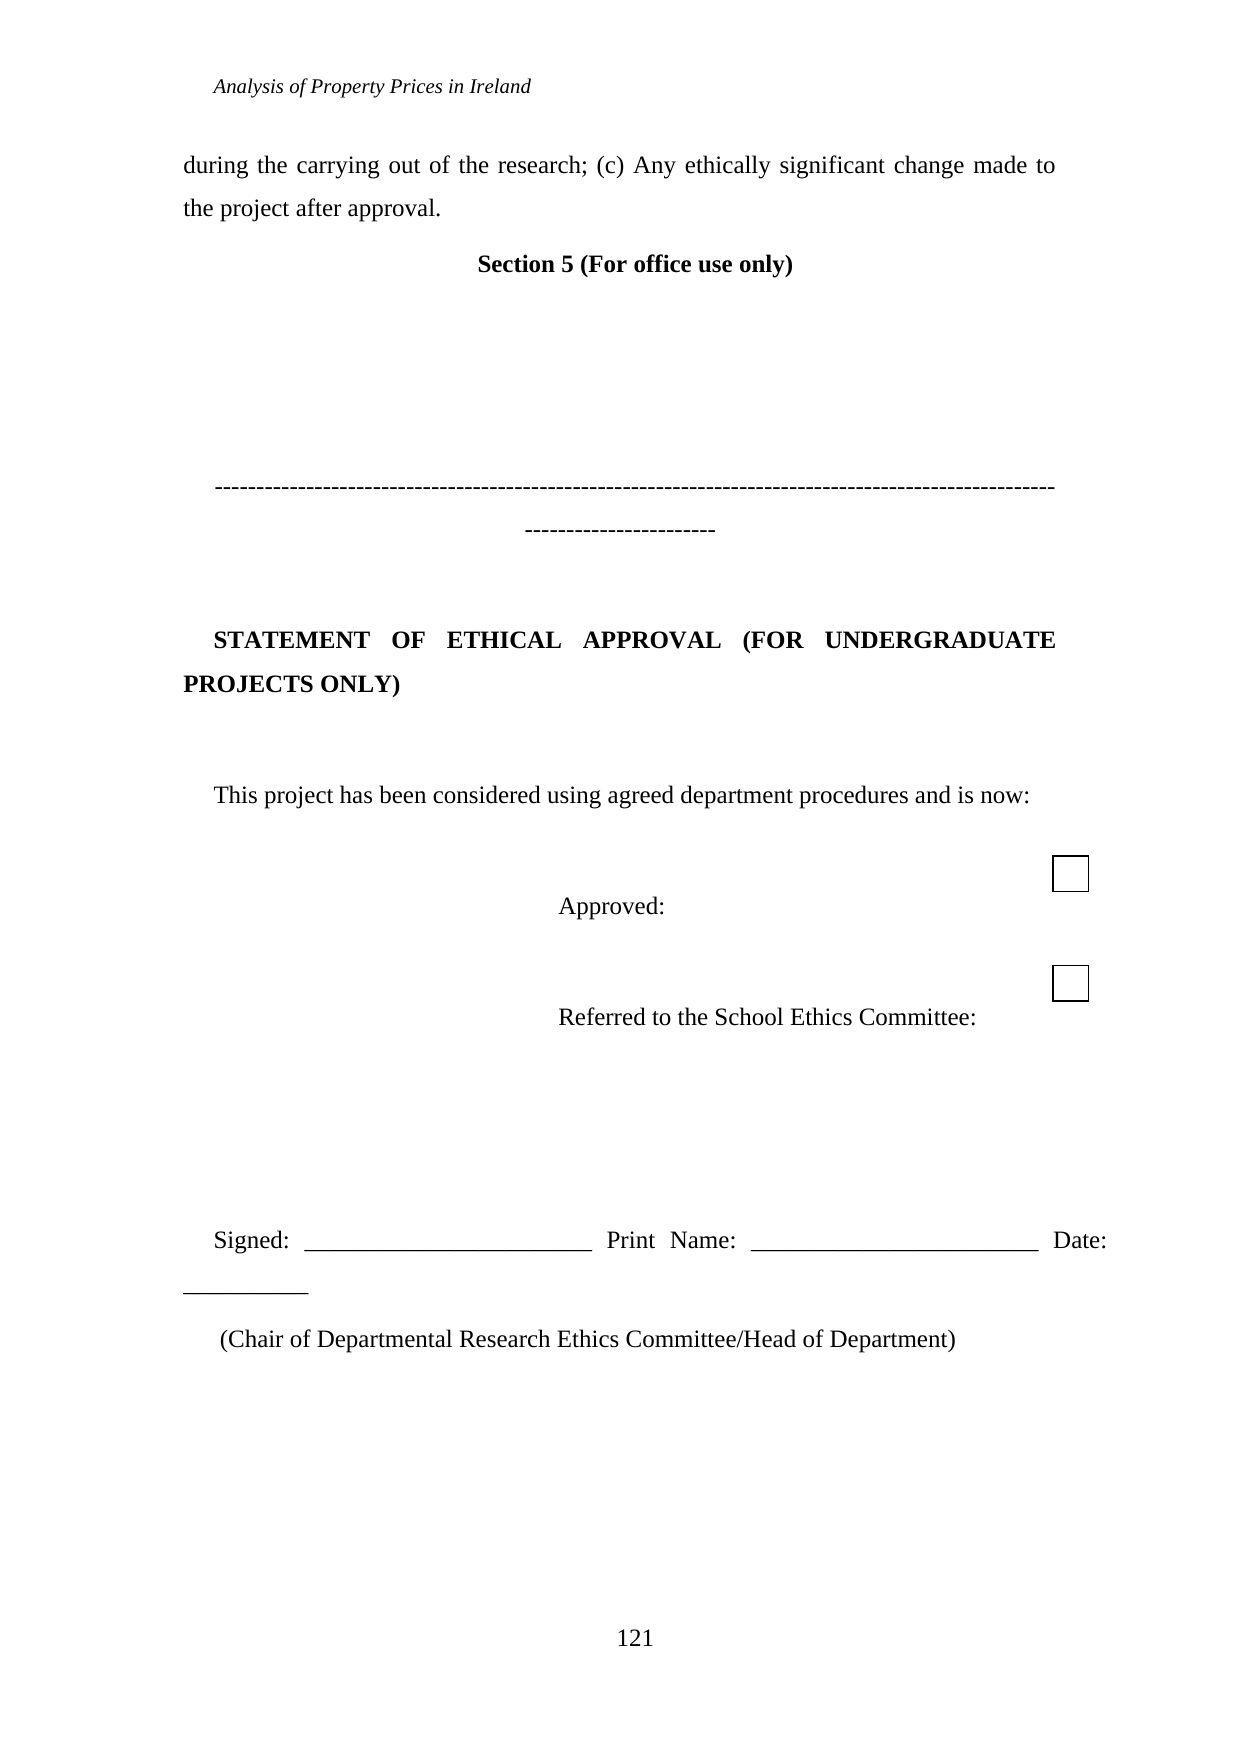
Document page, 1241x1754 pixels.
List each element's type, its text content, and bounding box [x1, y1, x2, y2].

text Section 5 (For office use only) [183, 249, 1057, 277]
text ---------------------------------------------------------------------------------------------------------------------------- [183, 471, 1057, 543]
text Referred to the School Ethics Committee: [483, 1002, 1057, 1031]
text STATEMENT OF ETHICAL APPROVAL (FOR UNDERGRADUATE PROJECTS ONLY) [183, 626, 1057, 697]
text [183, 150, 1057, 222]
text Approved: [483, 891, 1057, 920]
text This project has been considered using agreed department procedures and is now: [183, 780, 1057, 809]
text (Chair of Departmental Research Ethics Committee/Head of Department) [183, 1324, 1107, 1352]
text Signed: _______________________ Print Name: _______________________ Date: __________ [183, 1225, 1107, 1297]
